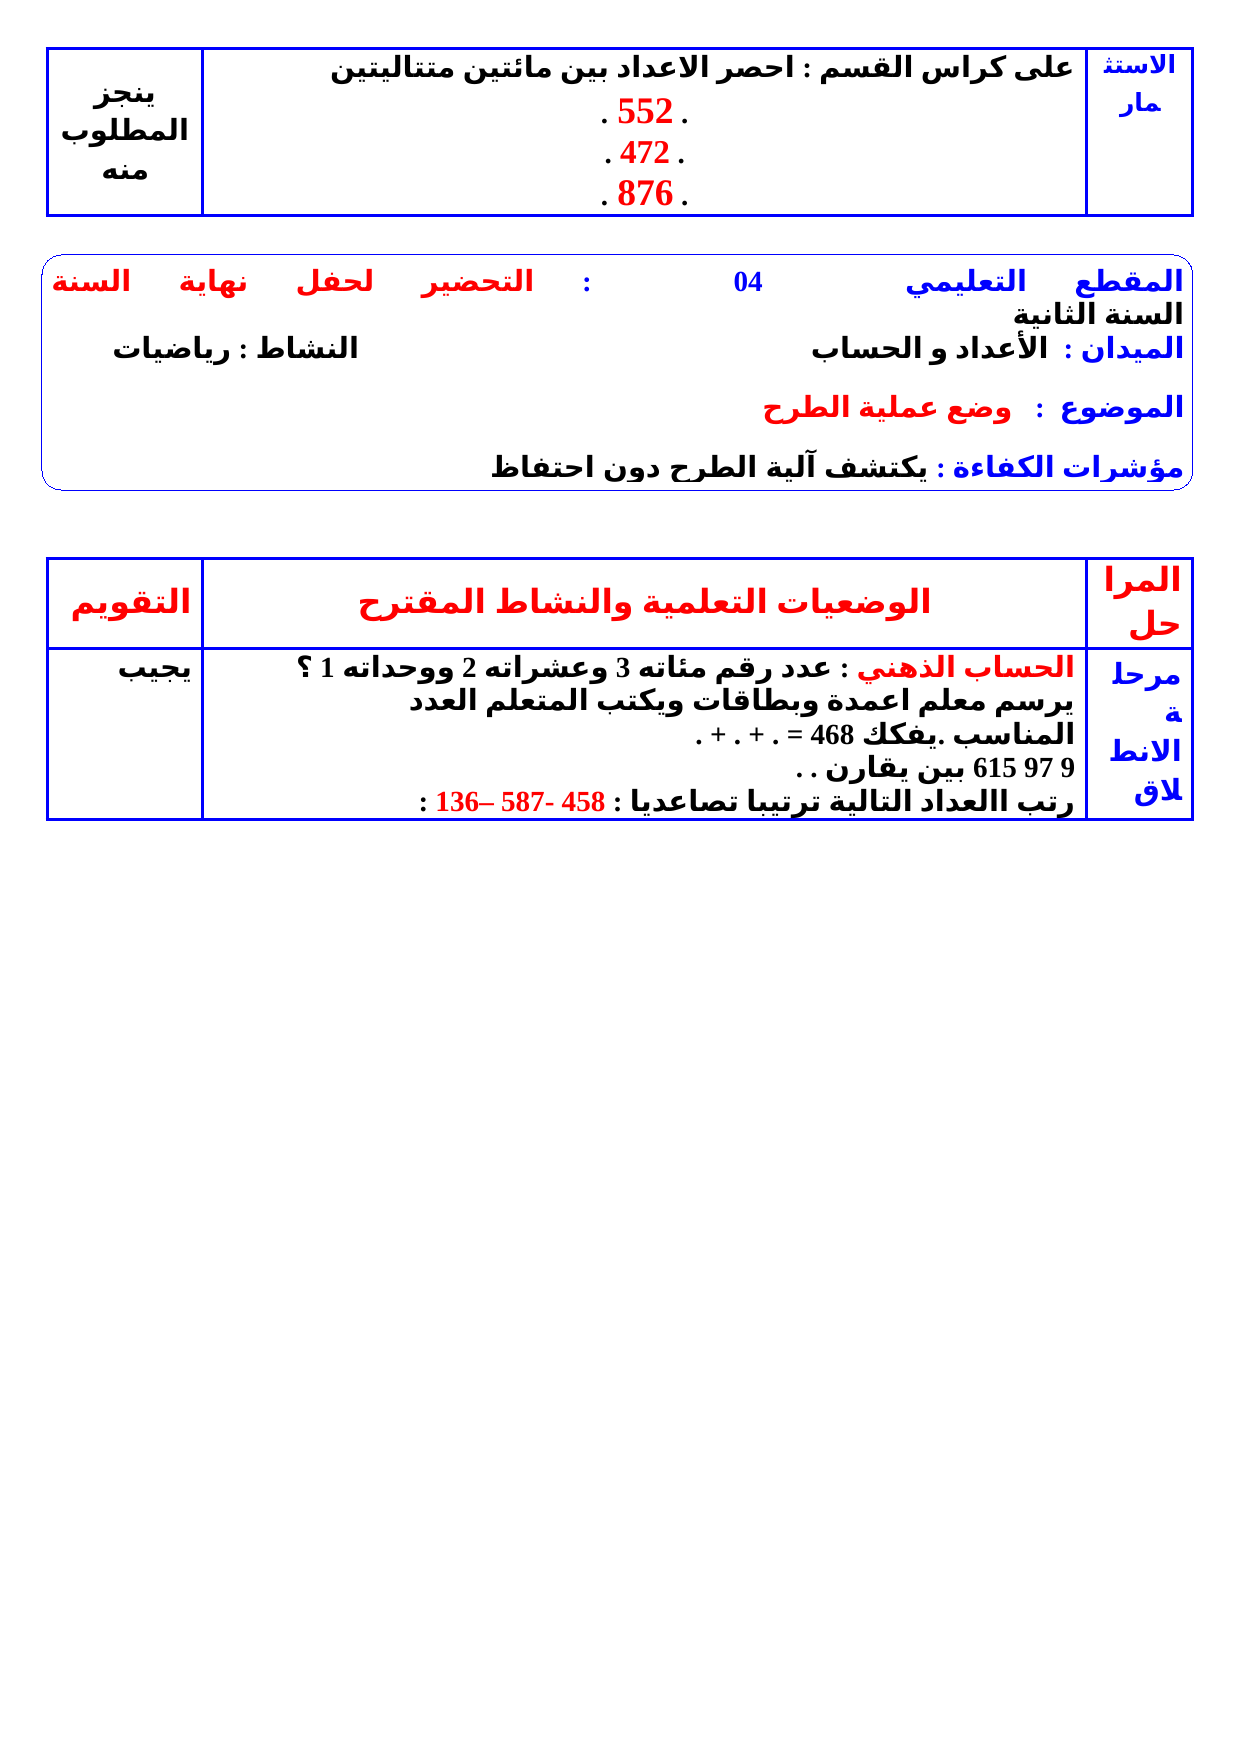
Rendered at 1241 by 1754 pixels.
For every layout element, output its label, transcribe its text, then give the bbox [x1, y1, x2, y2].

table_header المراحل [1088, 560, 1191, 647]
table_header التقويم [49, 560, 201, 647]
table_cell مرحلة الانطلاق [1088, 650, 1191, 817]
table_header الوضعيات التعلمية والنشاط المقترح [204, 560, 1085, 647]
table_cell الاستثمار [1088, 50, 1191, 213]
table_cell على كراس القسم : احصر الاعداد بين مائتين متتاليتين . 552 . . 472 . . 876 . [204, 50, 1085, 213]
table_cell الحساب الذهني : عدد رقم مئاته 3 وعشراته 2 ووحداته 1 ؟ يرسم معلم اعمدة وبطاقات ويكتب المتعلم العدد المناسب .يفكك 468 = . + . + . 9 97 615 بين يقارن . . رتب االعداد التالية ترتيبا تصاعديا : 458 -587 –136 : [204, 650, 1085, 817]
table_cell ينجز المطلوب منه [49, 50, 201, 213]
table_cell يجيب [49, 650, 201, 817]
